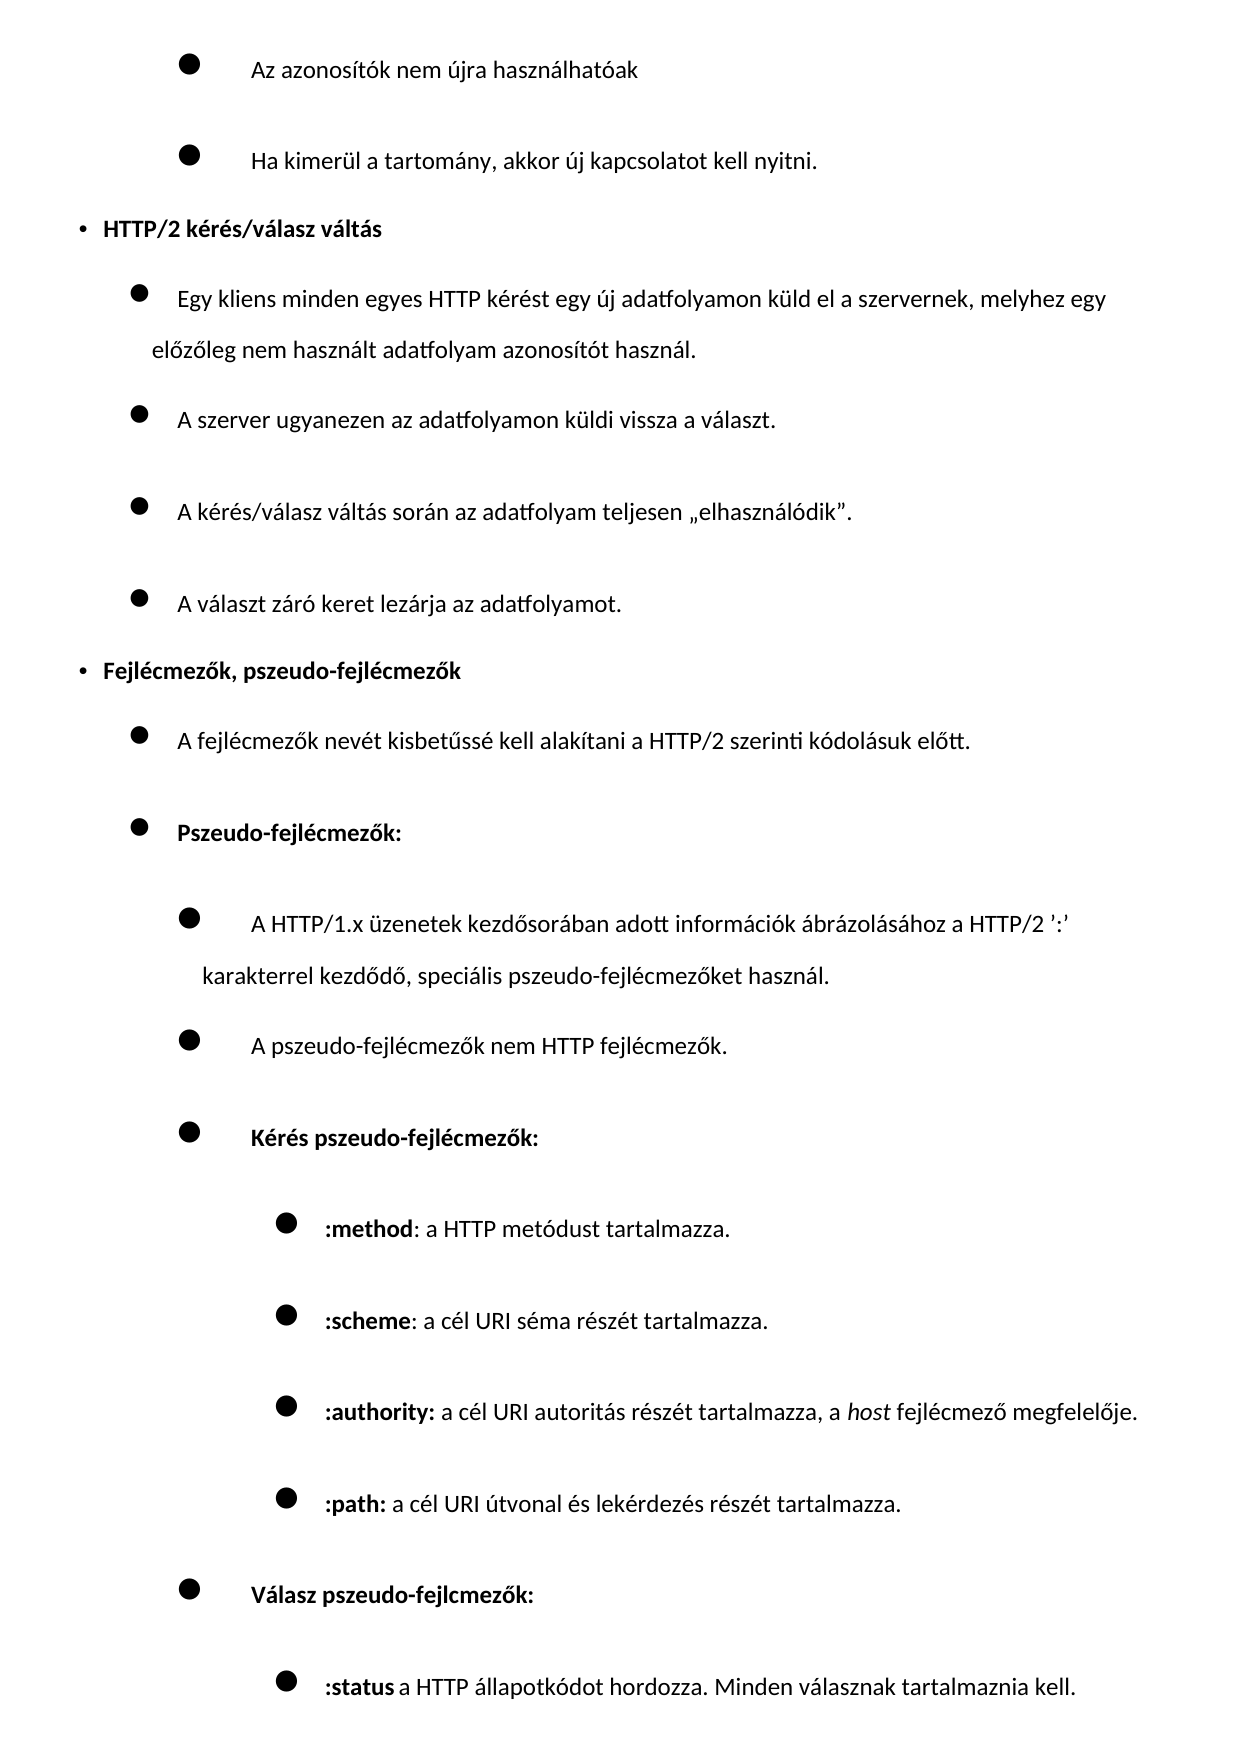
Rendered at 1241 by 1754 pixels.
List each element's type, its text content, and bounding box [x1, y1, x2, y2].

list Egy kliens minden egyes HTTP kérést egy új adatfolyamon küld el a szervernek, melyhez egy előzőleg nem használt adatfolyam azonosítót használ. [127, 258, 1157, 365]
list Ha kimerül a tartomány, akkor új kapcsolatot kell nyitni. [177, 121, 1157, 182]
list :method: a HTTP metódust tartalmazza. [274, 1189, 1157, 1250]
list A szerver ugyanezen az adatfolyamon küldi vissza a választ. [127, 380, 1157, 441]
list Pszeudo-fejlécmezők: [127, 792, 1157, 853]
list HTTP/2 kérés/válasz váltás [78, 213, 1157, 243]
list Válasz pszeudo-fejlcmezők: [177, 1555, 1157, 1616]
list A fejlécmezők nevét kisbetűssé kell alakítani a HTTP/2 szerinti kódolásuk előtt. [127, 701, 1157, 762]
list :path: a cél URI útvonal és lekérdezés részét tartalmazza. [274, 1464, 1157, 1525]
list :scheme: a cél URI séma részét tartalmazza. [274, 1281, 1157, 1342]
list A választ záró keret lezárja az adatfolyamot. [127, 563, 1157, 624]
list A HTTP/1.x üzenetek kezdősorában adott információk ábrázolásához a HTTP/2 ’:’ karakterrel kezdődő, speciális pszeudo-fejlécmezőket használ. [177, 884, 1157, 991]
list :status a HTTP állapotkódot hordozza. Minden válasznak tartalmaznia kell. [274, 1647, 1157, 1708]
list :authority: a cél URI autoritás részét tartalmazza, a host fejlécmező megfelelője. [274, 1372, 1157, 1433]
list Fejlécmezők, pszeudo-fejlécmezők [78, 655, 1157, 686]
list Kérés pszeudo-fejlécmezők: [177, 1097, 1157, 1158]
list A pszeudo-fejlécmezők nem HTTP fejlécmezők. [177, 1006, 1157, 1067]
list Az azonosítók nem újra használhatóak [177, 29, 1157, 91]
list A kérés/válasz váltás során az adatfolyam teljesen „elhasználódik”. [127, 472, 1157, 533]
